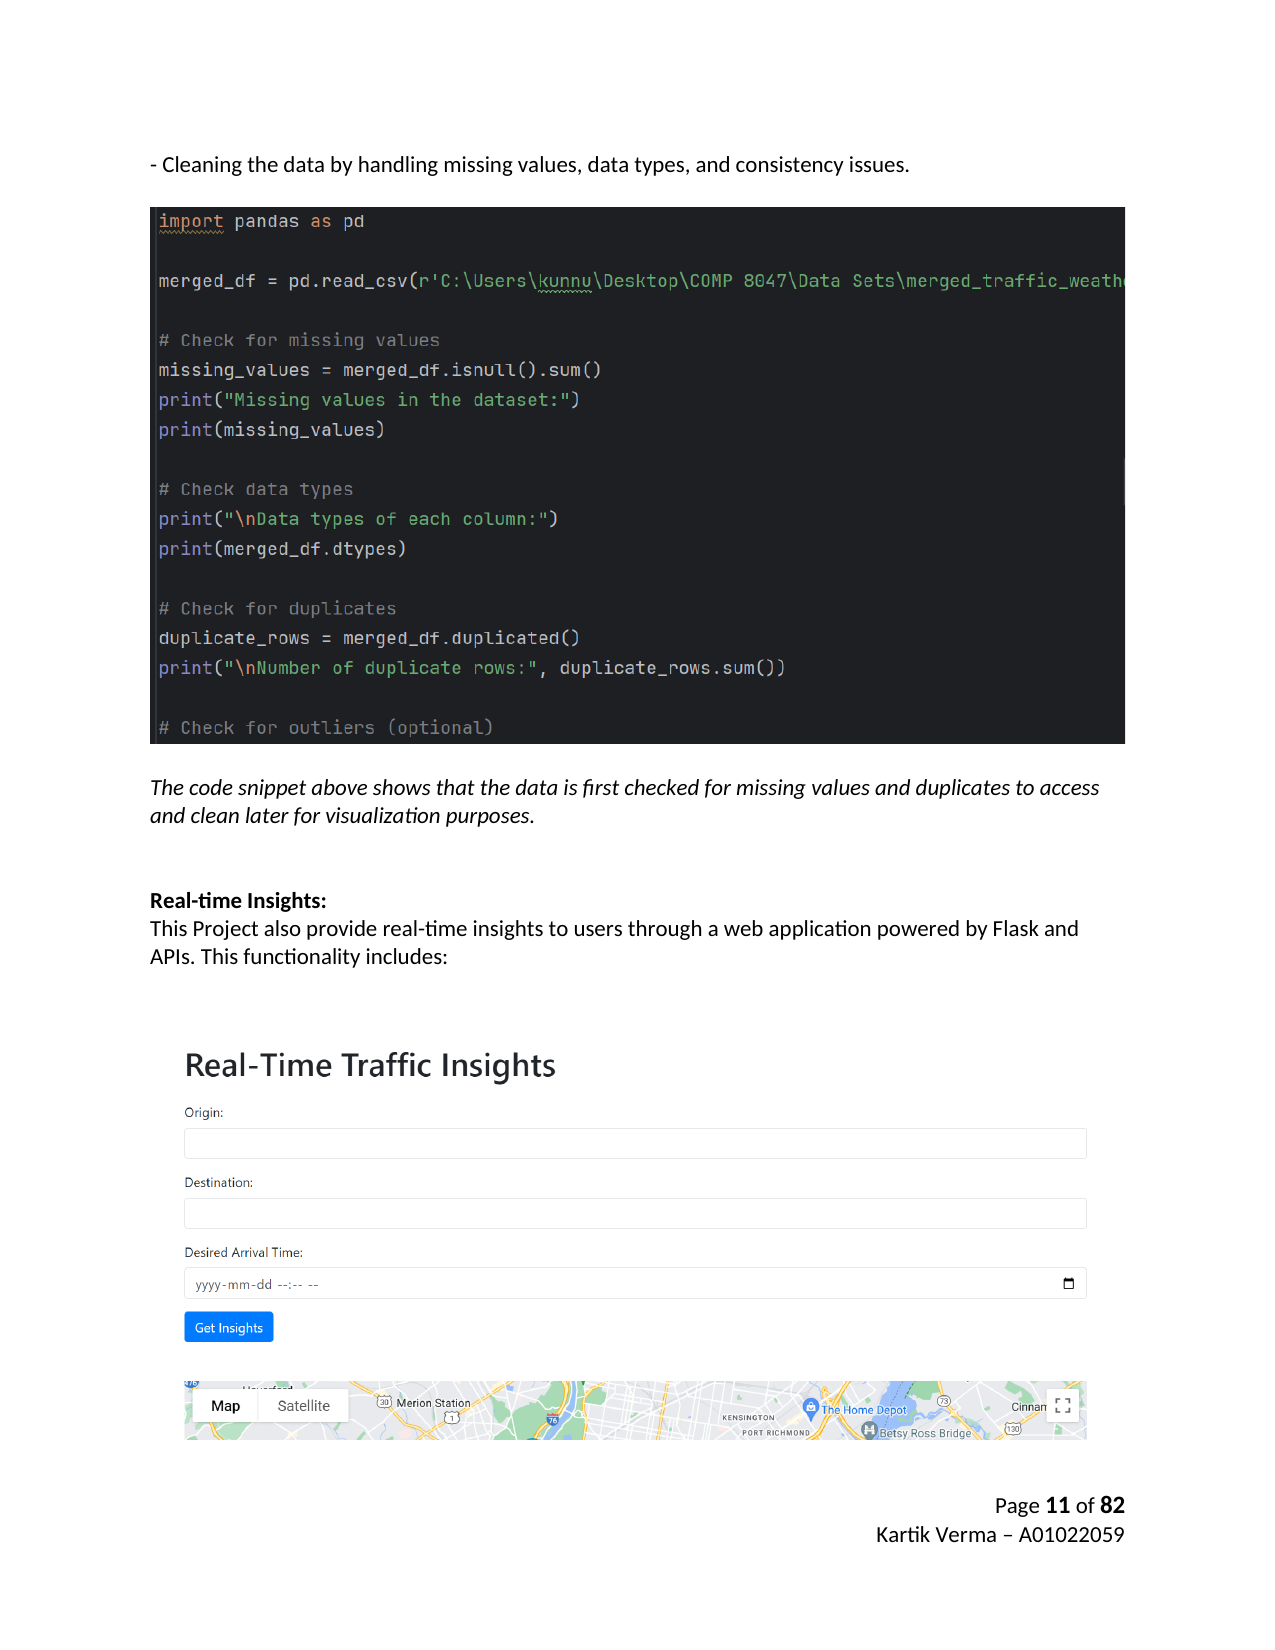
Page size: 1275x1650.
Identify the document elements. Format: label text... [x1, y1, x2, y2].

text Real-time Insights: [150, 886, 1125, 914]
text This Project also provide real-time insights to users through a web application powered by Flask and APIs. This functionality includes: [150, 914, 1125, 970]
picture [150, 207, 1125, 744]
text The code snippet above shows that the data is first checked for missing values and duplicates to access and clean later for visualization purposes. [150, 773, 1125, 829]
text - Cleaning the data by handling missing values, data types, and consistency issues. [150, 150, 1125, 178]
picture [150, 1026, 1125, 1440]
